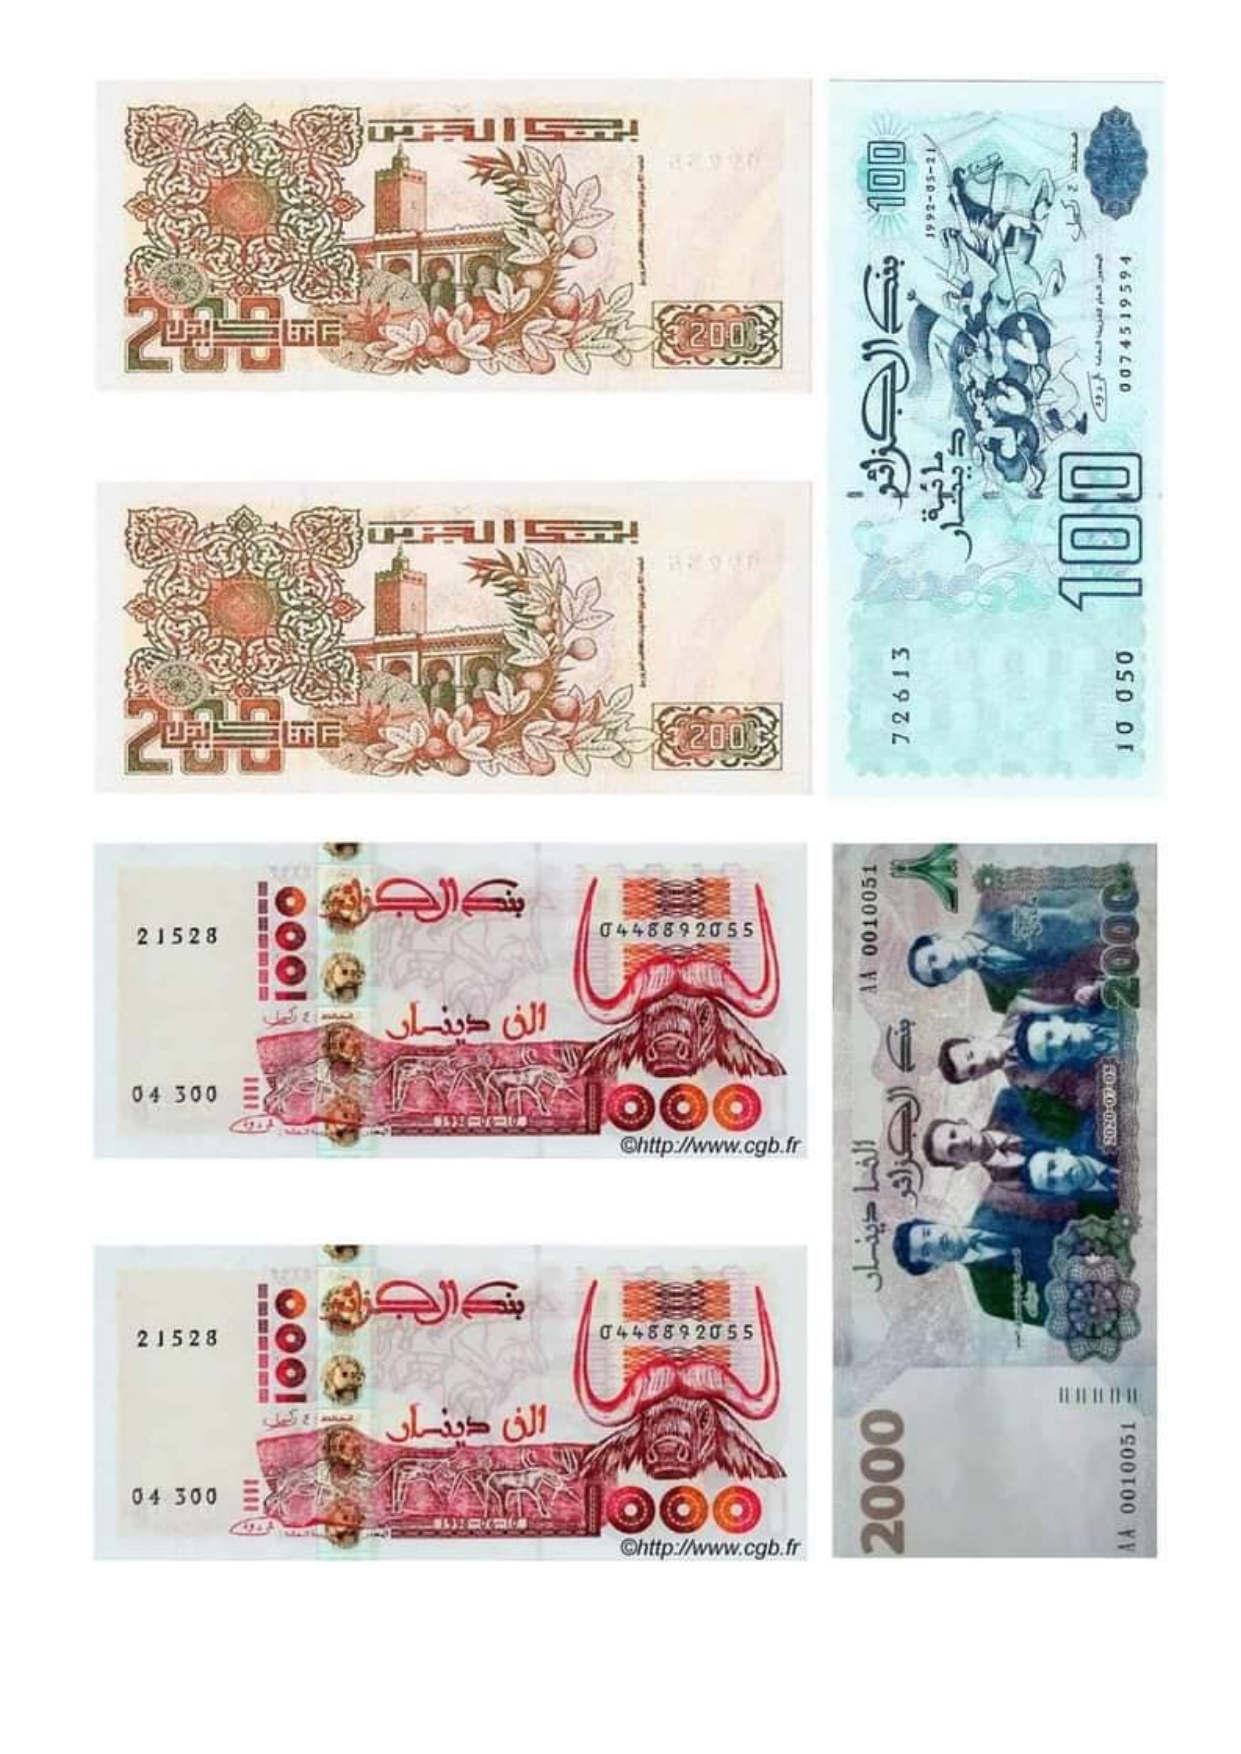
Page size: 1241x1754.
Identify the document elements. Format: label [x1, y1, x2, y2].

picture [67, 47, 1193, 1579]
